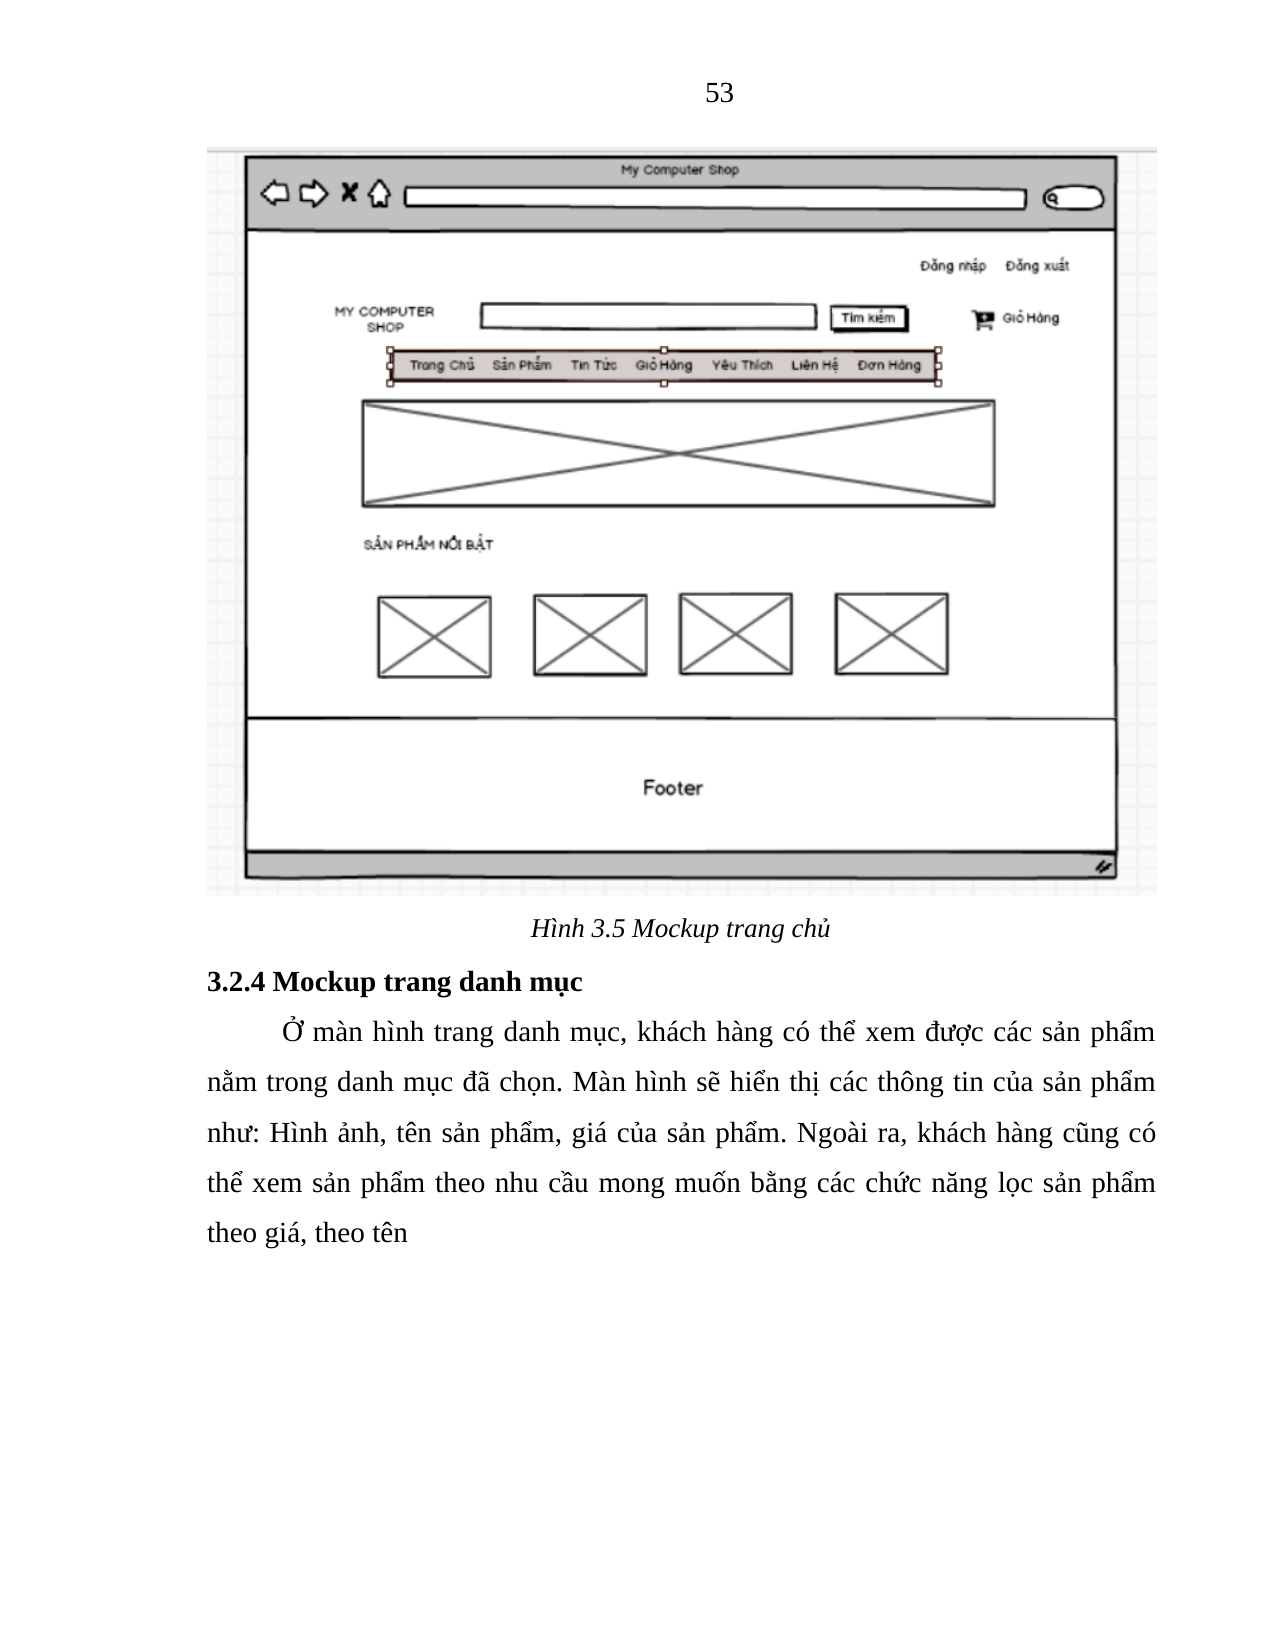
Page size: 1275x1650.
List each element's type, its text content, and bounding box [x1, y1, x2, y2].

picture [206, 147, 1157, 896]
text Ở màn hình trang danh mục, khách hàng có thể xem được các sản phẩm nằm trong danh mục đã chọn. Màn hình sẽ hiển thị các thông tin của sản phẩm như: Hình ảnh, tên sản phẩm, giá của sản phẩm. Ngoài ra, khách hàng cũng có thể xem sản phẩm theo nhu cầu mong muốn bằng các chức năng lọc sản phẩm theo giá, theo tên [207, 1014, 1157, 1249]
text Hình 3.5 Mockup trang chủ [207, 912, 1157, 943]
subtitle 3.2.4 Mockup trang danh mục [207, 964, 1157, 997]
